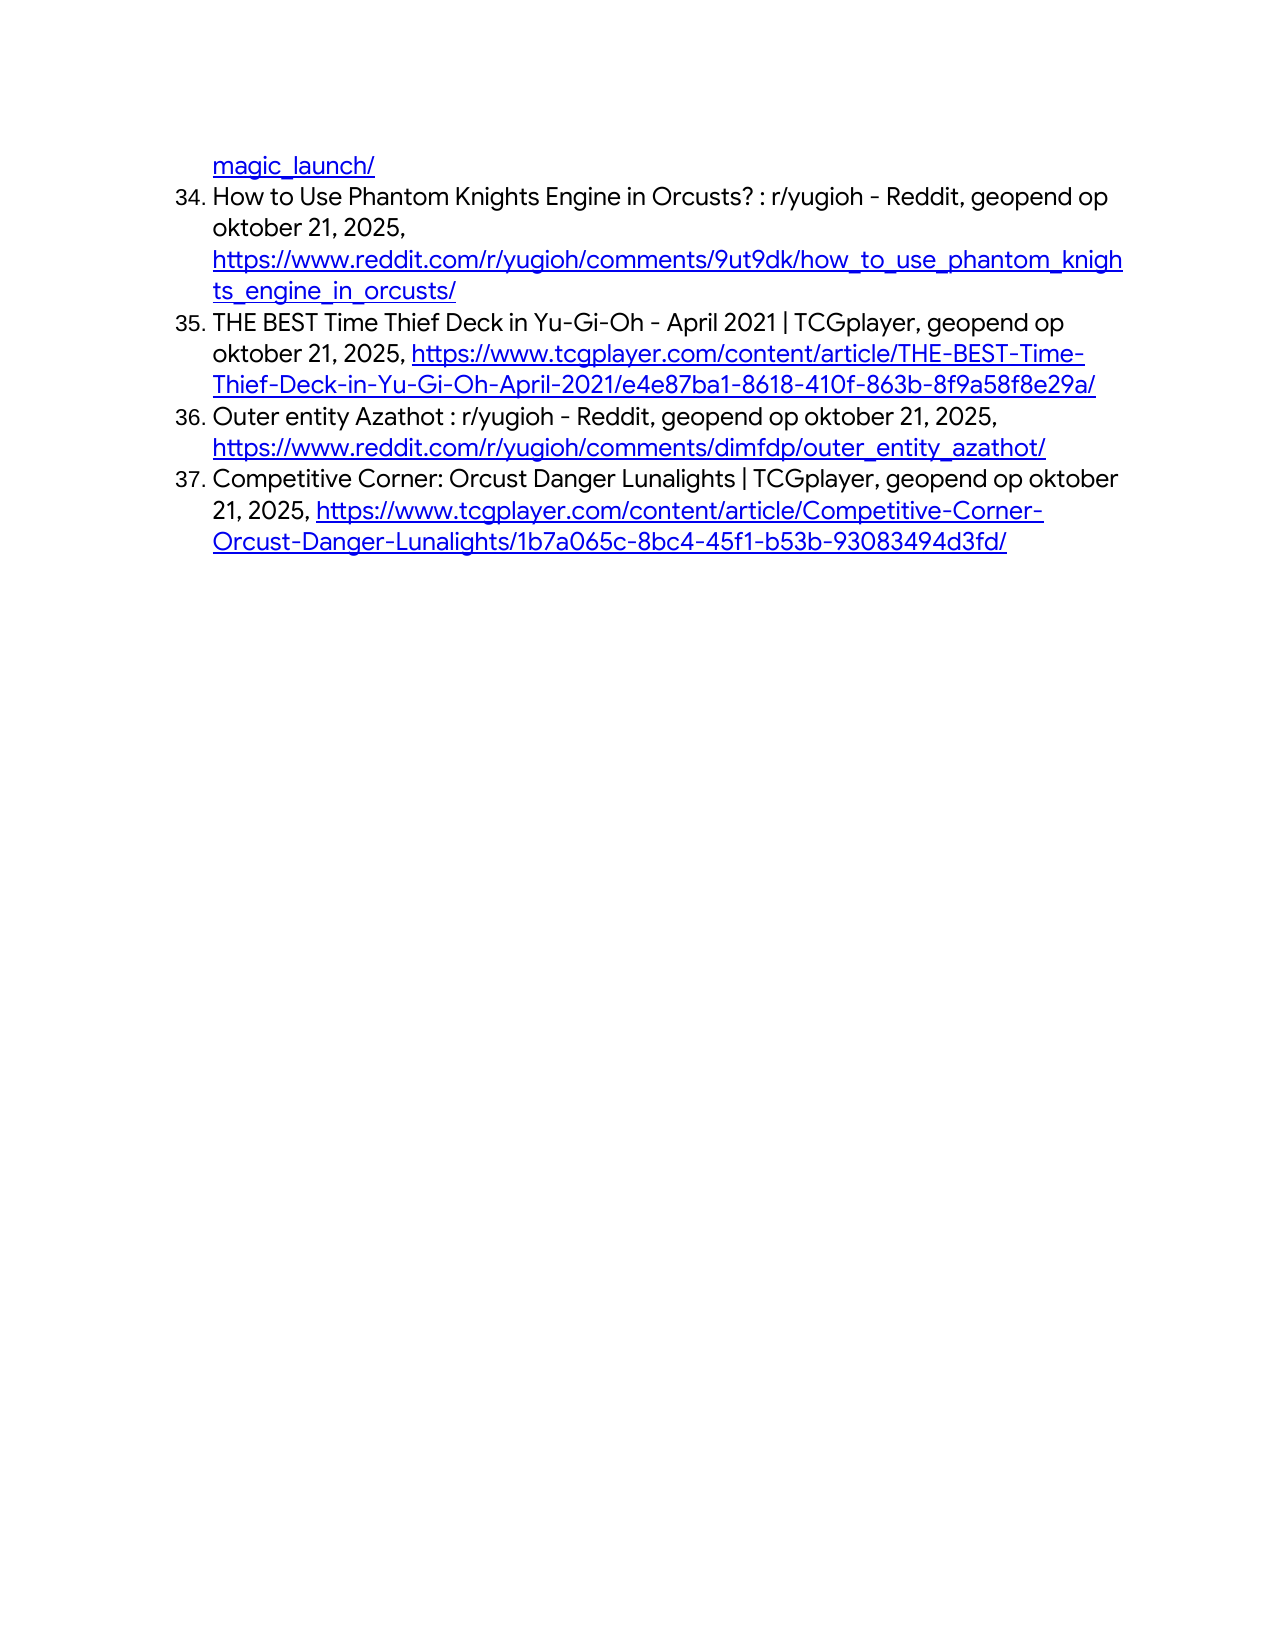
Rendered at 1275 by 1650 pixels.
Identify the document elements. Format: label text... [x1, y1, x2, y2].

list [175, 150, 1125, 181]
list Competitive Corner: Orcust Danger Lunalights | TCGplayer, geopend op oktober 21, 2025, https://www.tcgplayer.com/content/article/Competitive-Corner-Orcust-Danger-Lunalights/1b7a065c-8bc4-45f1-b53b-93083494d3fd/ [175, 463, 1125, 558]
list Outer entity Azathot : r/yugioh - Reddit, geopend op oktober 21, 2025, https://www.reddit.com/r/yugioh/comments/dimfdp/outer_entity_azathot/ [175, 401, 1125, 463]
list How to Use Phantom Knights Engine in Orcusts? : r/yugioh - Reddit, geopend op oktober 21, 2025, https://www.reddit.com/r/yugioh/comments/9ut9dk/how_to_use_phantom_knights_engine_in_orcusts/ [175, 181, 1125, 307]
list THE BEST Time Thief Deck in Yu-Gi-Oh - April 2021 | TCGplayer, geopend op oktober 21, 2025, https://www.tcgplayer.com/content/article/THE-BEST-Time-Thief-Deck-in-Yu-Gi-Oh-April-2021/e4e87ba1-8618-410f-863b-8f9a58f8e29a/ [175, 307, 1125, 401]
